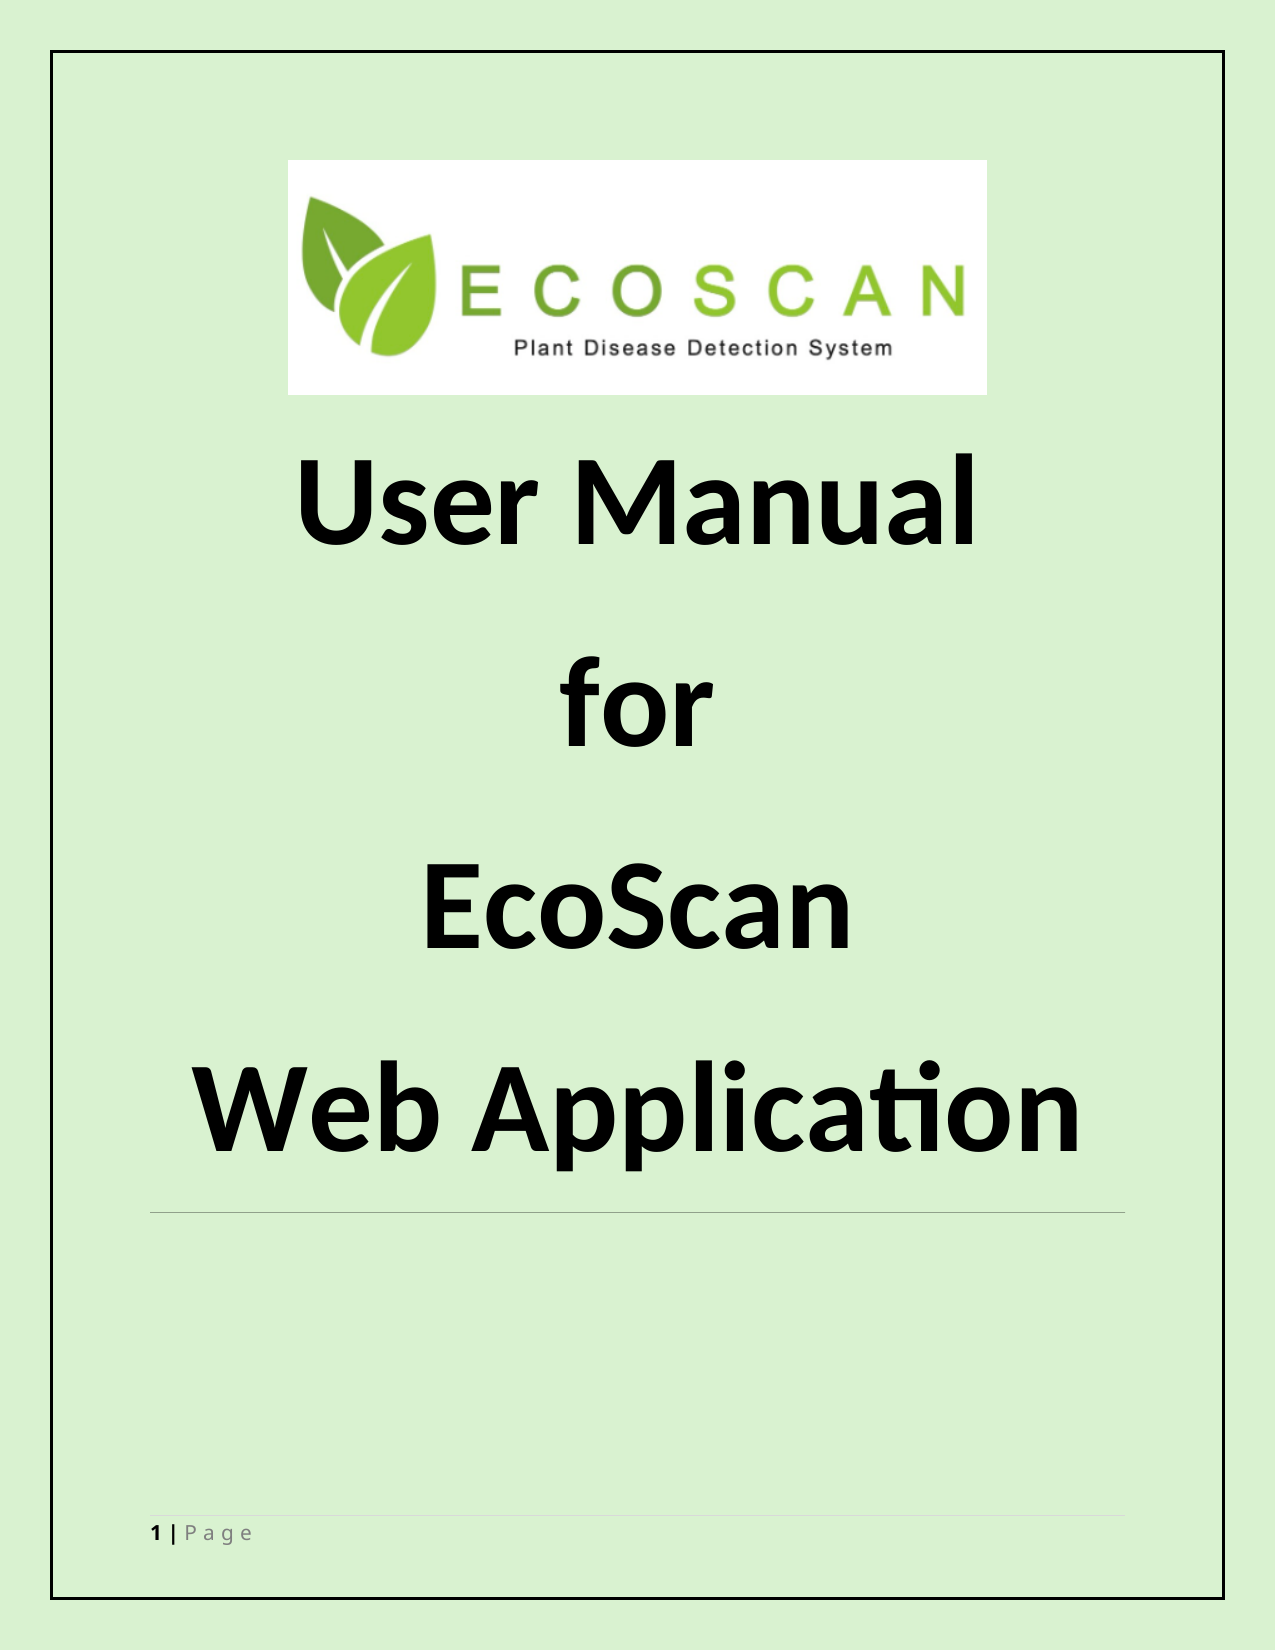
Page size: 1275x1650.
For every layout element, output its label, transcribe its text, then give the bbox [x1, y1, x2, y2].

text Web Application [150, 1026, 1125, 1183]
text User Manual [150, 419, 1125, 577]
picture [288, 160, 987, 395]
text for [150, 621, 1125, 779]
text EcoScan [150, 823, 1125, 981]
